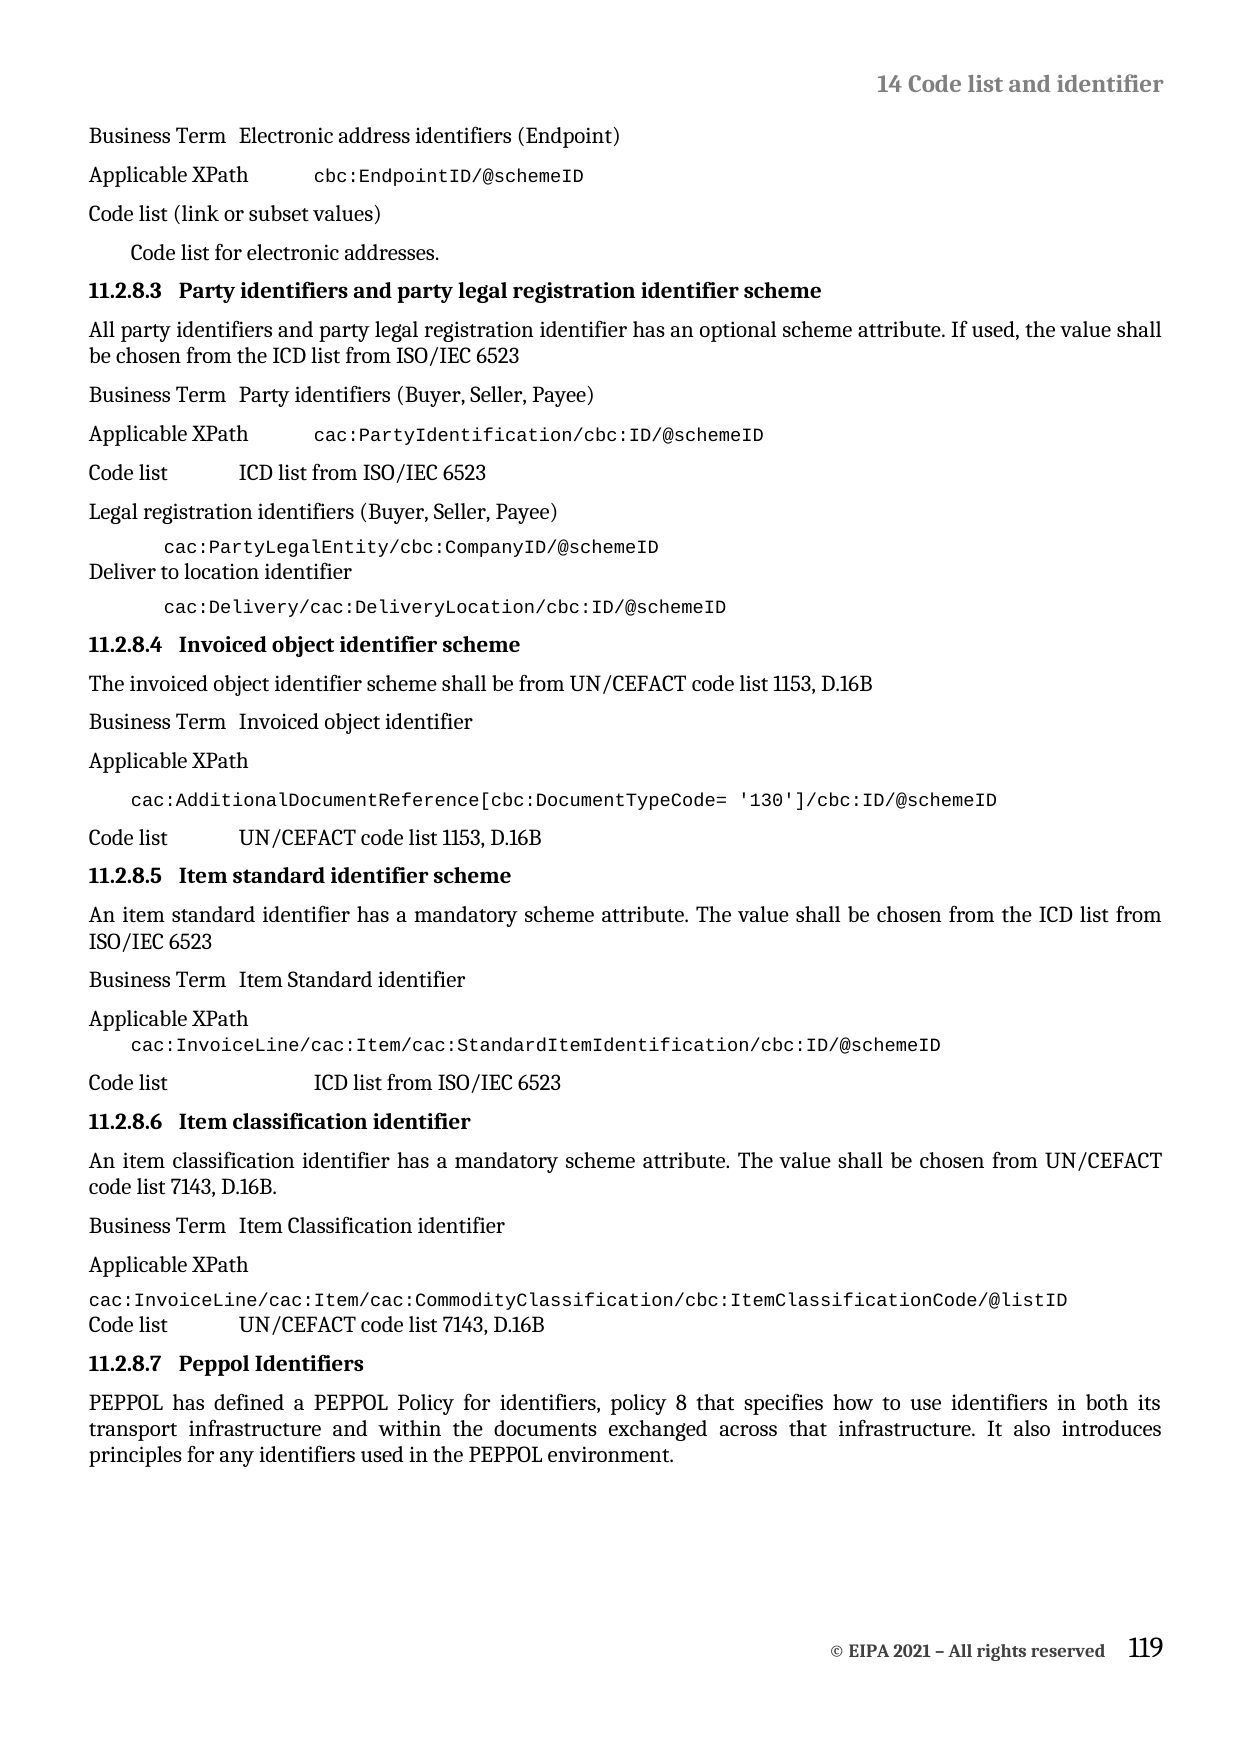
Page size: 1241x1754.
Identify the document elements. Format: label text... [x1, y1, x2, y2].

text Code list (link or subset values) [89, 200, 1163, 227]
text Business Term Item Standard identifier [89, 967, 1163, 994]
subtitle Item classification identifier [89, 1109, 1163, 1135]
text Legal registration identifiers (Buyer, Seller, Payee) [89, 499, 1163, 525]
subtitle Item standard identifier scheme [89, 863, 1163, 889]
text Business Term Electronic address identifiers (Endpoint) [89, 123, 1163, 149]
text The invoiced object identifier scheme shall be from UN/CEFACT code list 1153, D.16B [89, 670, 1163, 697]
text An item classification identifier has a mandatory scheme attribute. The value shall be chosen from UN/CEFACT code list 7143, D.16B. [89, 1148, 1163, 1200]
subtitle Invoiced object identifier scheme [89, 631, 1163, 658]
text Applicable XPath [89, 1252, 1163, 1278]
text cac:AdditionalDocumentReference[cbc:DocumentTypeCode= '130']/cbc:ID/@schemeID [89, 787, 1163, 812]
text Applicable XPath cac:InvoiceLine/cac:Item/cac:StandardItemIdentification/cbc:ID/@schemeID [89, 1006, 1163, 1057]
text cac:InvoiceLine/cac:Item/cac:CommodityClassification/cbc:ItemClassificationCode/@listID [89, 1291, 1163, 1312]
text Business Term Item Classification identifier [89, 1213, 1163, 1239]
text Deliver to location identifier [89, 559, 1163, 585]
text Code list UN/CEFACT code list 7143, D.16B [89, 1312, 1163, 1338]
text PEPPOL has defined a PEPPOL Policy for identifiers, policy 8 that specifies how to use identifiers in both its transport infrastructure and within the documents exchanged across that infrastructure. It also introduces principles for any identifiers used in the PEPPOL environment. [89, 1389, 1163, 1469]
text Code list ICD list from ISO/IEC 6523 [89, 460, 1163, 486]
text All party identifiers and party legal registration identifier has an optional scheme attribute. If used, the value shall be chosen from the ICD list from ISO/IEC 6523 [89, 317, 1163, 370]
text Code list ICD list from ISO/IEC 6523 [89, 1070, 1163, 1096]
text An item standard identifier has a mandatory scheme attribute. The value shall be chosen from the ICD list from ISO/IEC 6523 [89, 902, 1163, 955]
subtitle Party identifiers and party legal registration identifier scheme [89, 278, 1163, 304]
text Applicable XPath cac:PartyIdentification/cbc:ID/@schemeID [89, 421, 1163, 447]
text Business Term Party identifiers (Buyer, Seller, Payee) [89, 382, 1163, 408]
text Business Term Invoiced object identifier [89, 709, 1163, 736]
subtitle Peppol Identifiers [89, 1351, 1163, 1377]
text cac:Delivery/cac:DeliveryLocation/cbc:ID/@schemeID [133, 598, 1163, 619]
text Code list for electronic addresses. [89, 239, 1163, 266]
text Applicable XPath cbc:EndpointID/@schemeID [89, 162, 1163, 188]
text Code list UN/CEFACT code list 1153, D.16B [89, 824, 1163, 851]
text cac:PartyLegalEntity/cbc:CompanyID/@schemeID [133, 538, 1163, 559]
text Applicable XPath [89, 748, 1163, 774]
